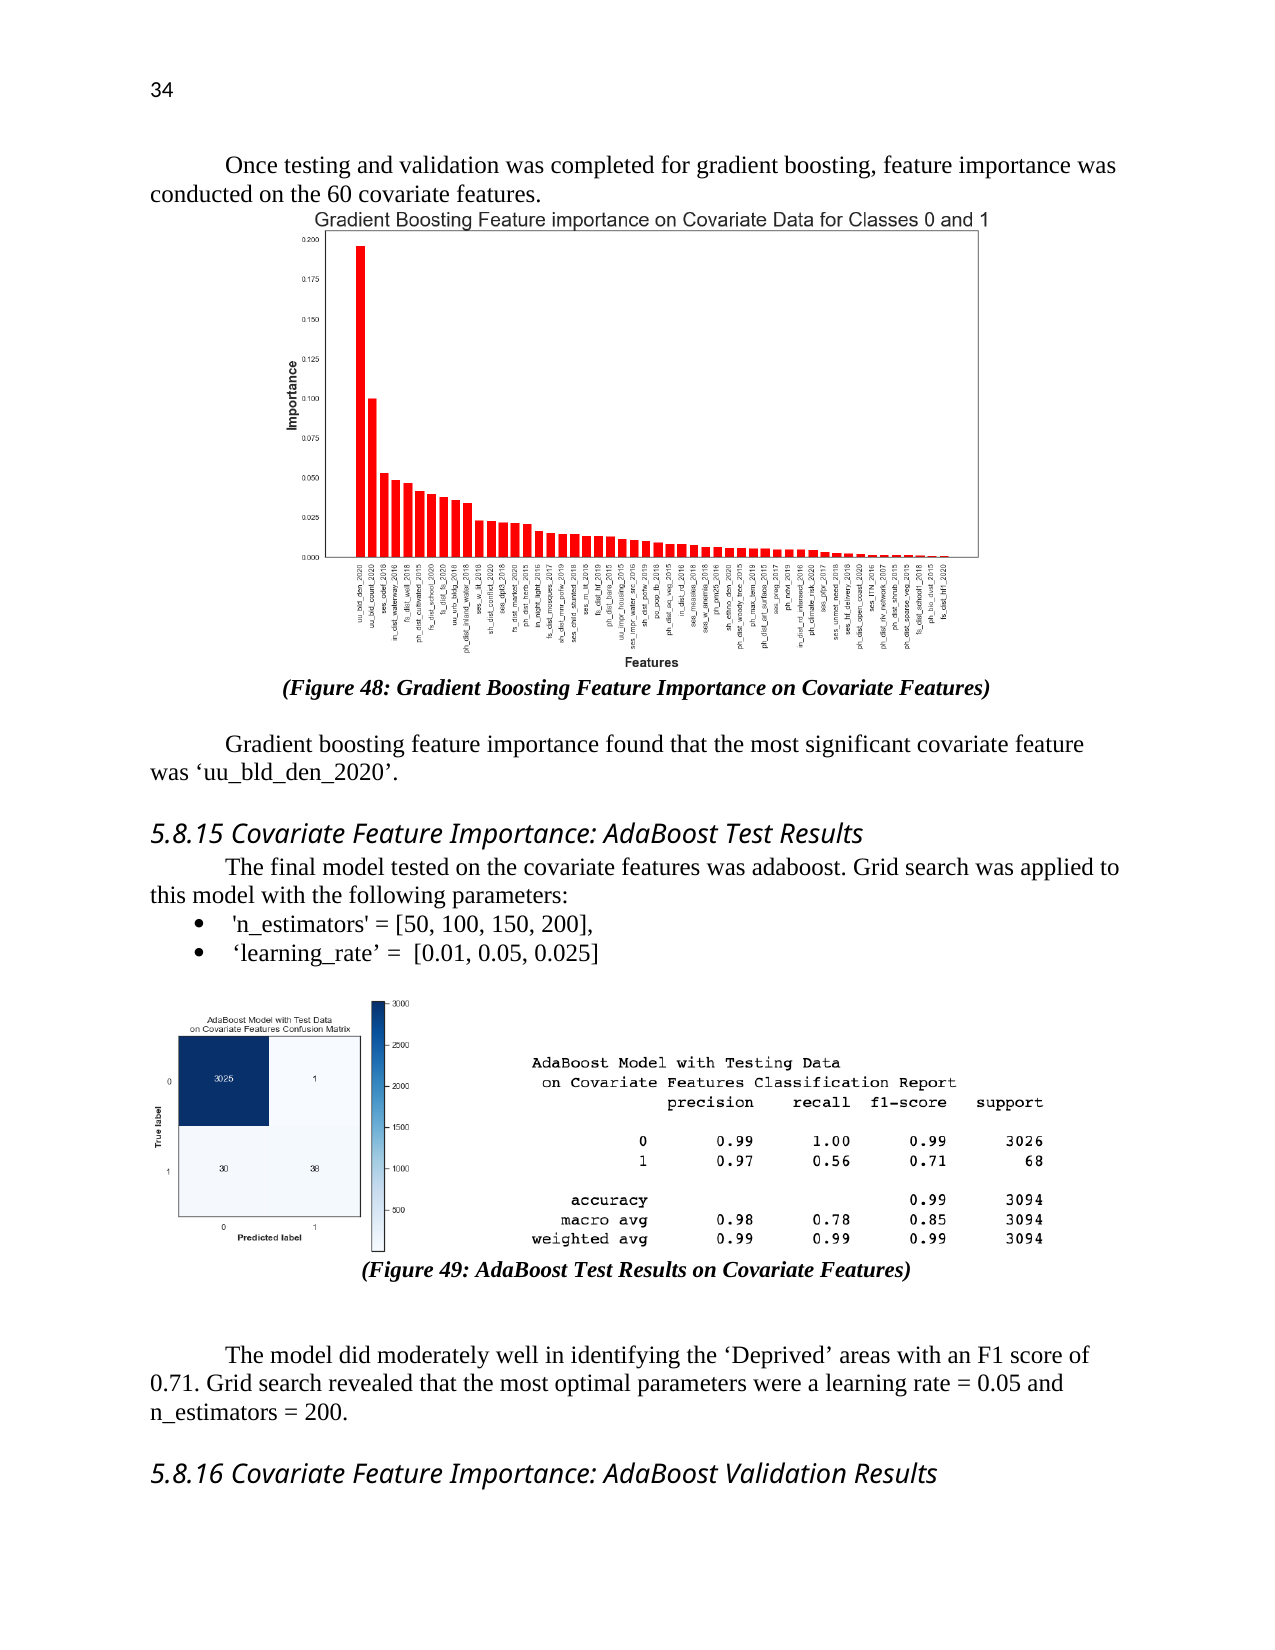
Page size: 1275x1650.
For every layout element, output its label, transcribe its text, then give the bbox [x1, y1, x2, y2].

picture [525, 1049, 1063, 1256]
text (Figure 49: AdaBoost Test Results on Covariate Features) [150, 1256, 1125, 1282]
text Gradient boosting feature importance found that the most significant covariate feature was ‘uu_bld_den_2020’. [150, 729, 1125, 786]
picture [281, 207, 994, 674]
picture [150, 995, 414, 1256]
list ‘learning_rate’ = [0.01, 0.05, 0.025] [194, 938, 1125, 967]
text 5.8.15 Covariate Feature Importance: AdaBoost Test Results [150, 815, 1125, 852]
text 5.8.16 Covariate Feature Importance: AdaBoost Validation Results [150, 1455, 1125, 1492]
text The model did moderately well in identifying the ‘Deprived’ areas with an F1 score of 0.71. Grid search revealed that the most optimal parameters were a learning rate = 0.05 and n_estimators = 200. [150, 1340, 1125, 1426]
text (Figure 48: Gradient Boosting Feature Importance on Covariate Features) [150, 674, 1125, 700]
text The final model tested on the covariate features was adaboost. Grid search was applied to this model with the following parameters: [150, 852, 1125, 909]
list 'n_estimators' = [50, 100, 150, 200], [194, 909, 1125, 938]
text Once testing and validation was completed for gradient boosting, feature importance was conducted on the 60 covariate features. [150, 150, 1125, 207]
